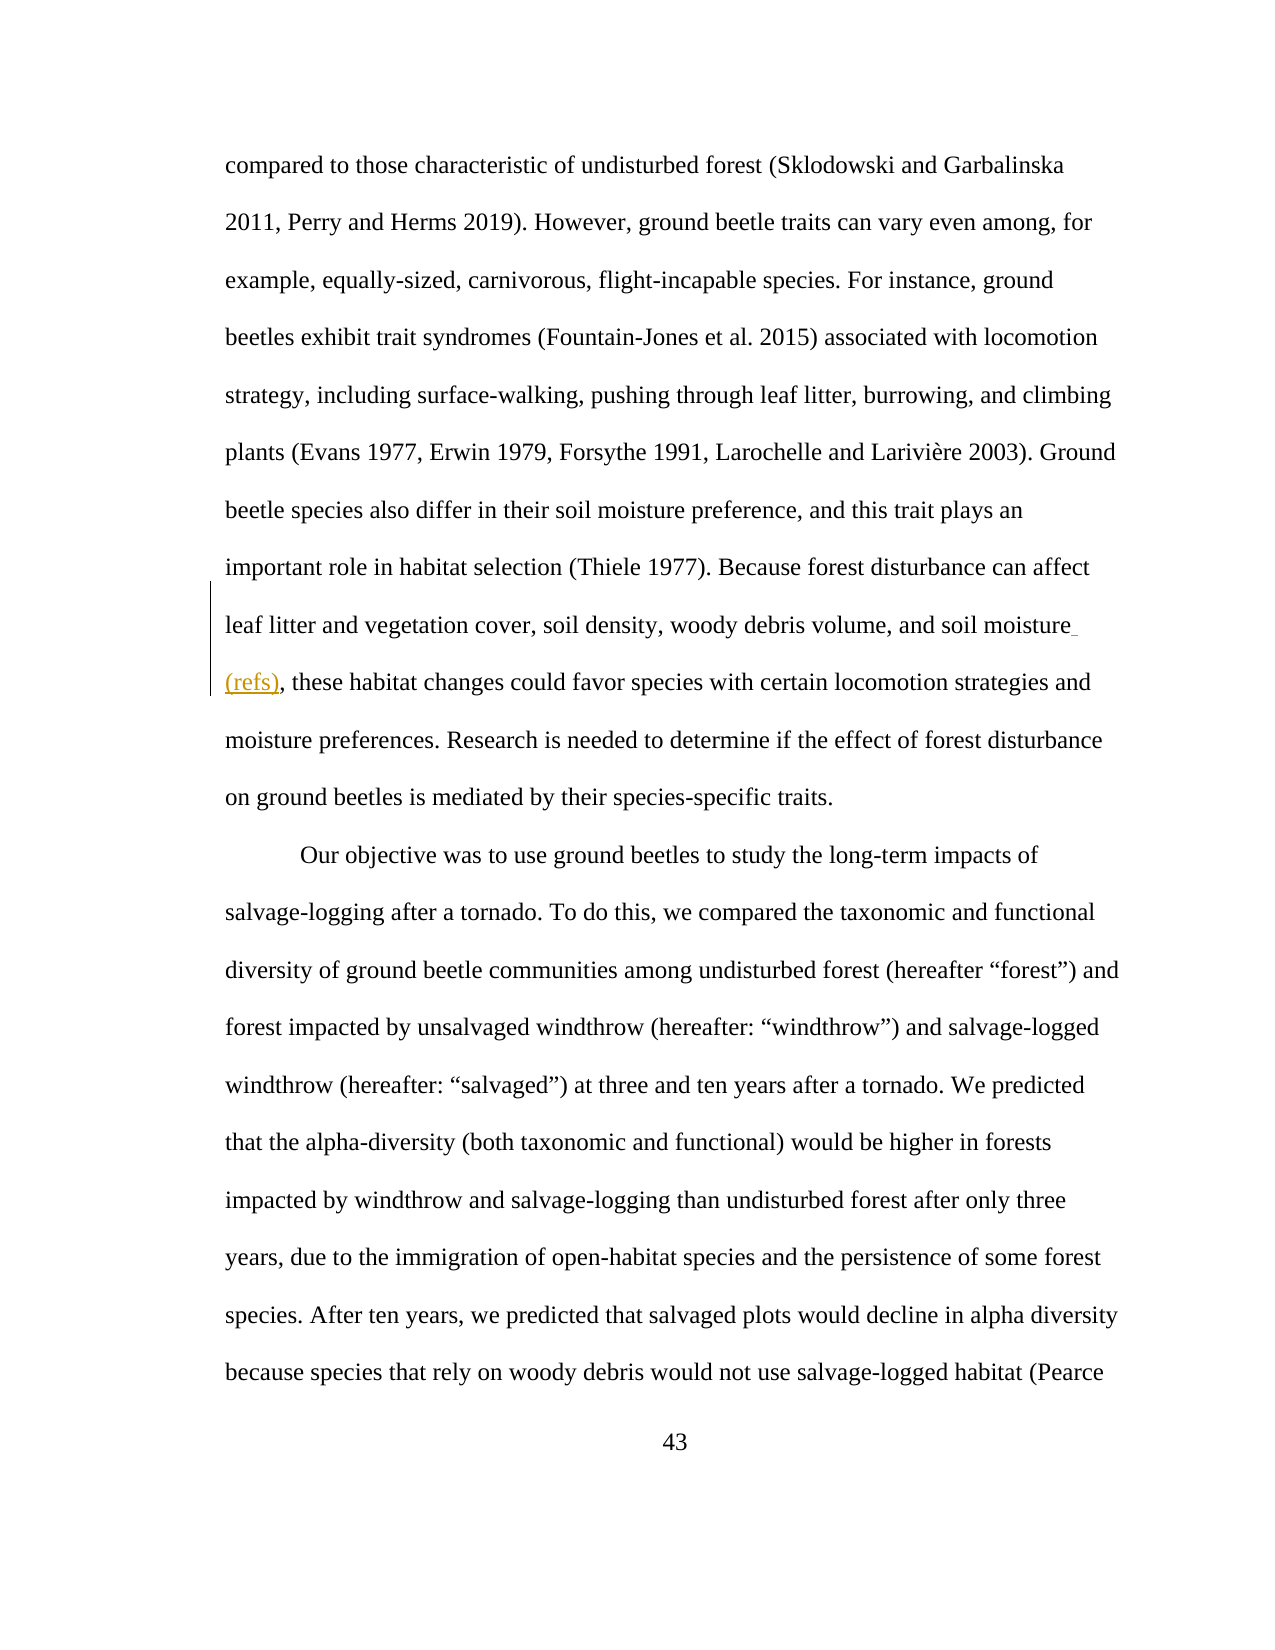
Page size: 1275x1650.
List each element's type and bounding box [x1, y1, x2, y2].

text [225, 840, 1125, 1386]
text [225, 150, 1125, 811]
